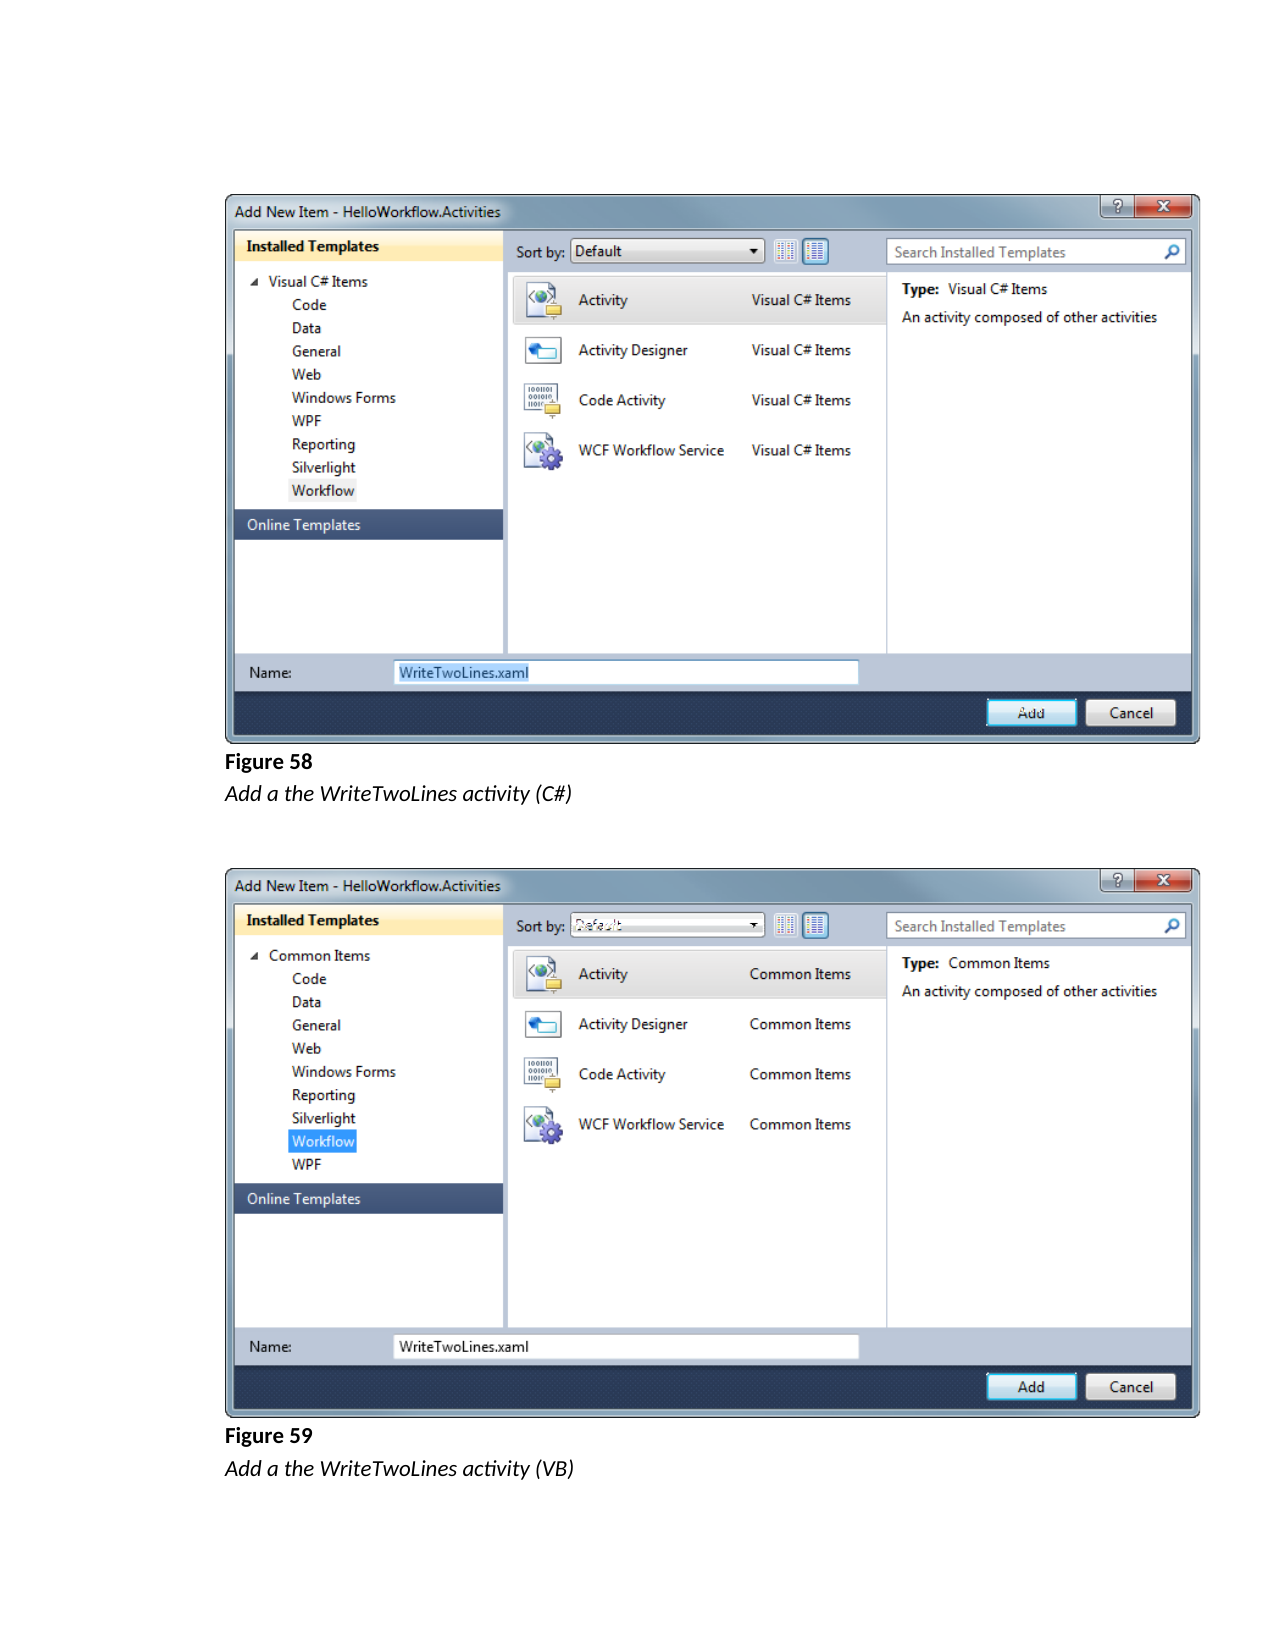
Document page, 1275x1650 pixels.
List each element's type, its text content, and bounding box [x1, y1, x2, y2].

picture [225, 868, 1200, 1418]
picture [225, 194, 1200, 744]
text Add a the WriteTwoLines activity (VB) [225, 1454, 1125, 1482]
text Add a the WriteTwoLines activity (C#) [225, 779, 1125, 807]
text Figure 58 [225, 747, 1125, 775]
text Figure 59 [225, 1421, 1125, 1449]
